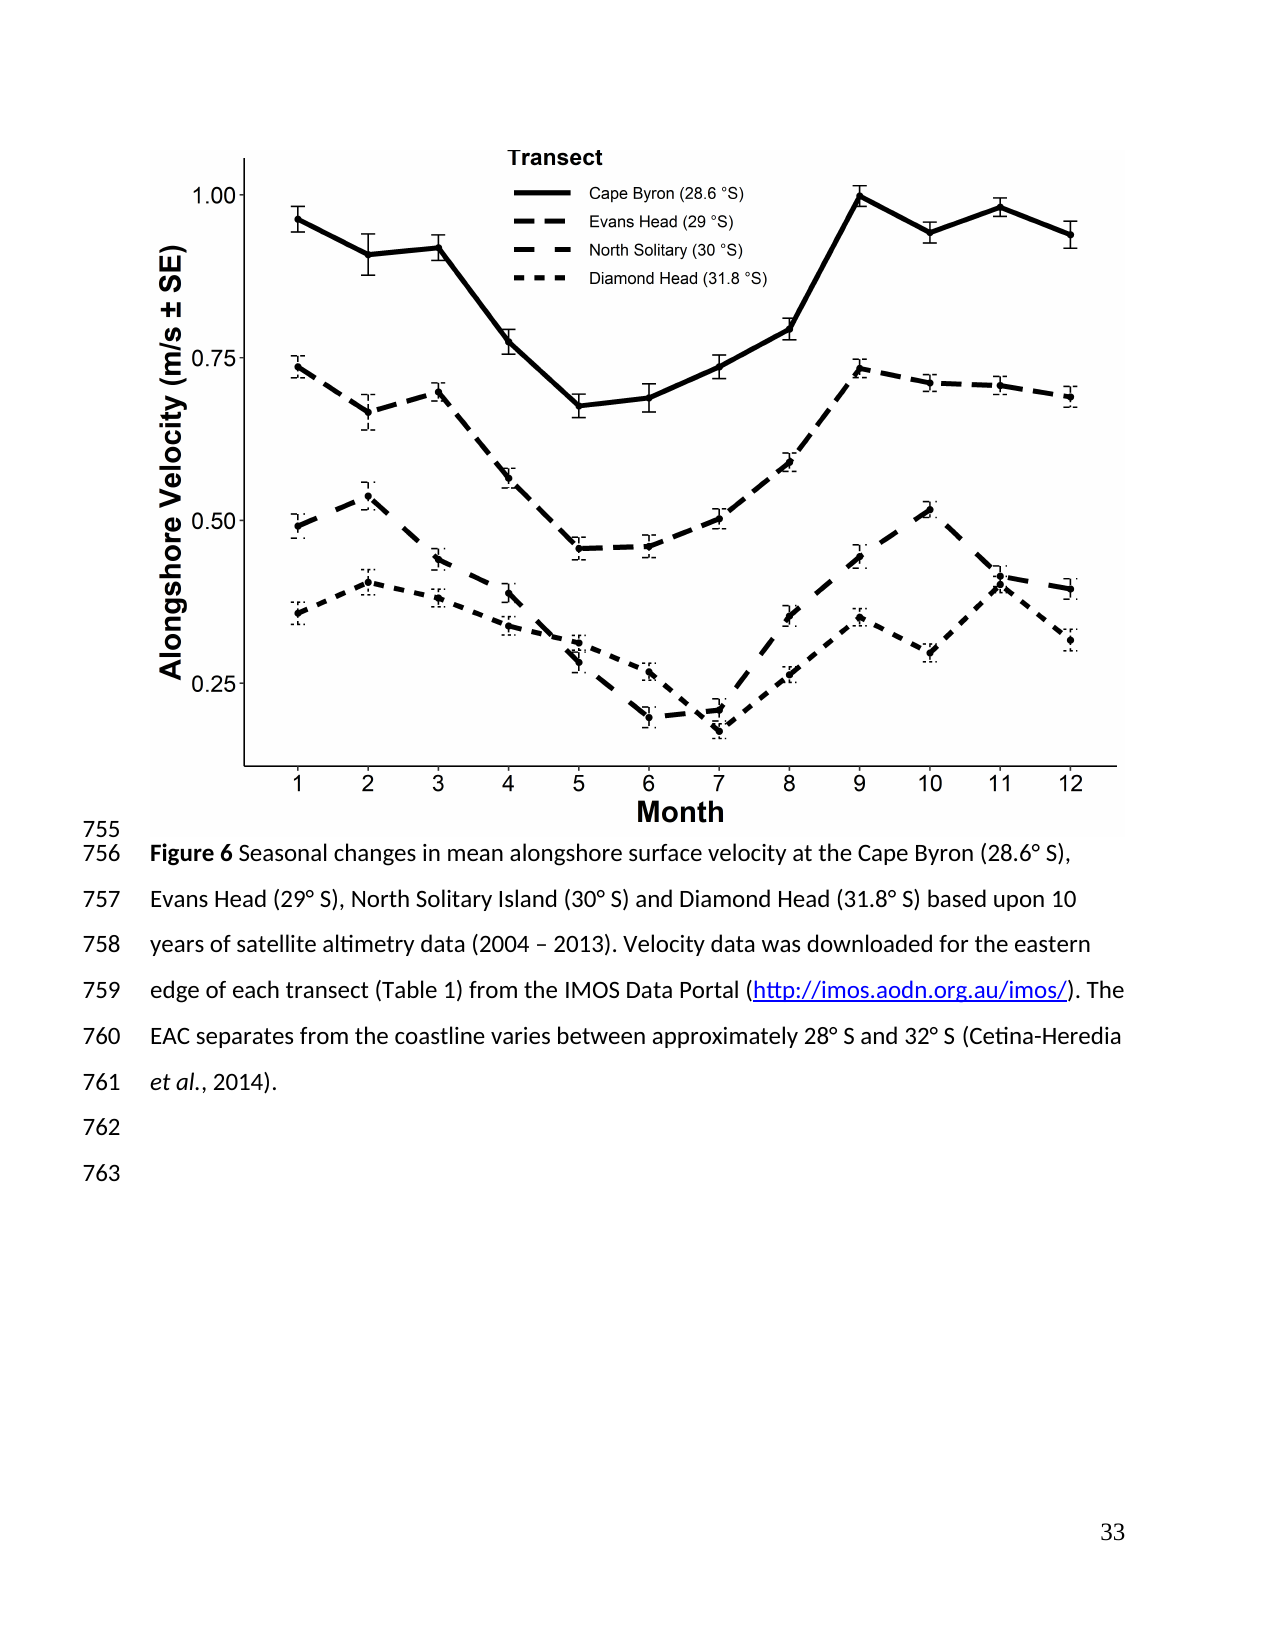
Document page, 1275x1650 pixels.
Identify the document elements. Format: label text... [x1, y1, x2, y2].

text Figure 6 Seasonal changes in mean alongshore surface velocity at the Cape Byron (28.6° S), Evans Head (29° S), North Solitary Island (30° S) and Diamond Head (31.8° S) based upon 10 years of satellite altimetry data (2004 – 2013). Velocity data was downloaded for the eastern edge of each transect (Table 1) from the IMOS Data Portal (http://imos.aodn.org.au/imos/). The EAC separates from the coastline varies between approximately 28° S and 32° S (Cetina-Heredia et al., 2014). [150, 837, 1125, 1096]
picture [150, 150, 1125, 837]
